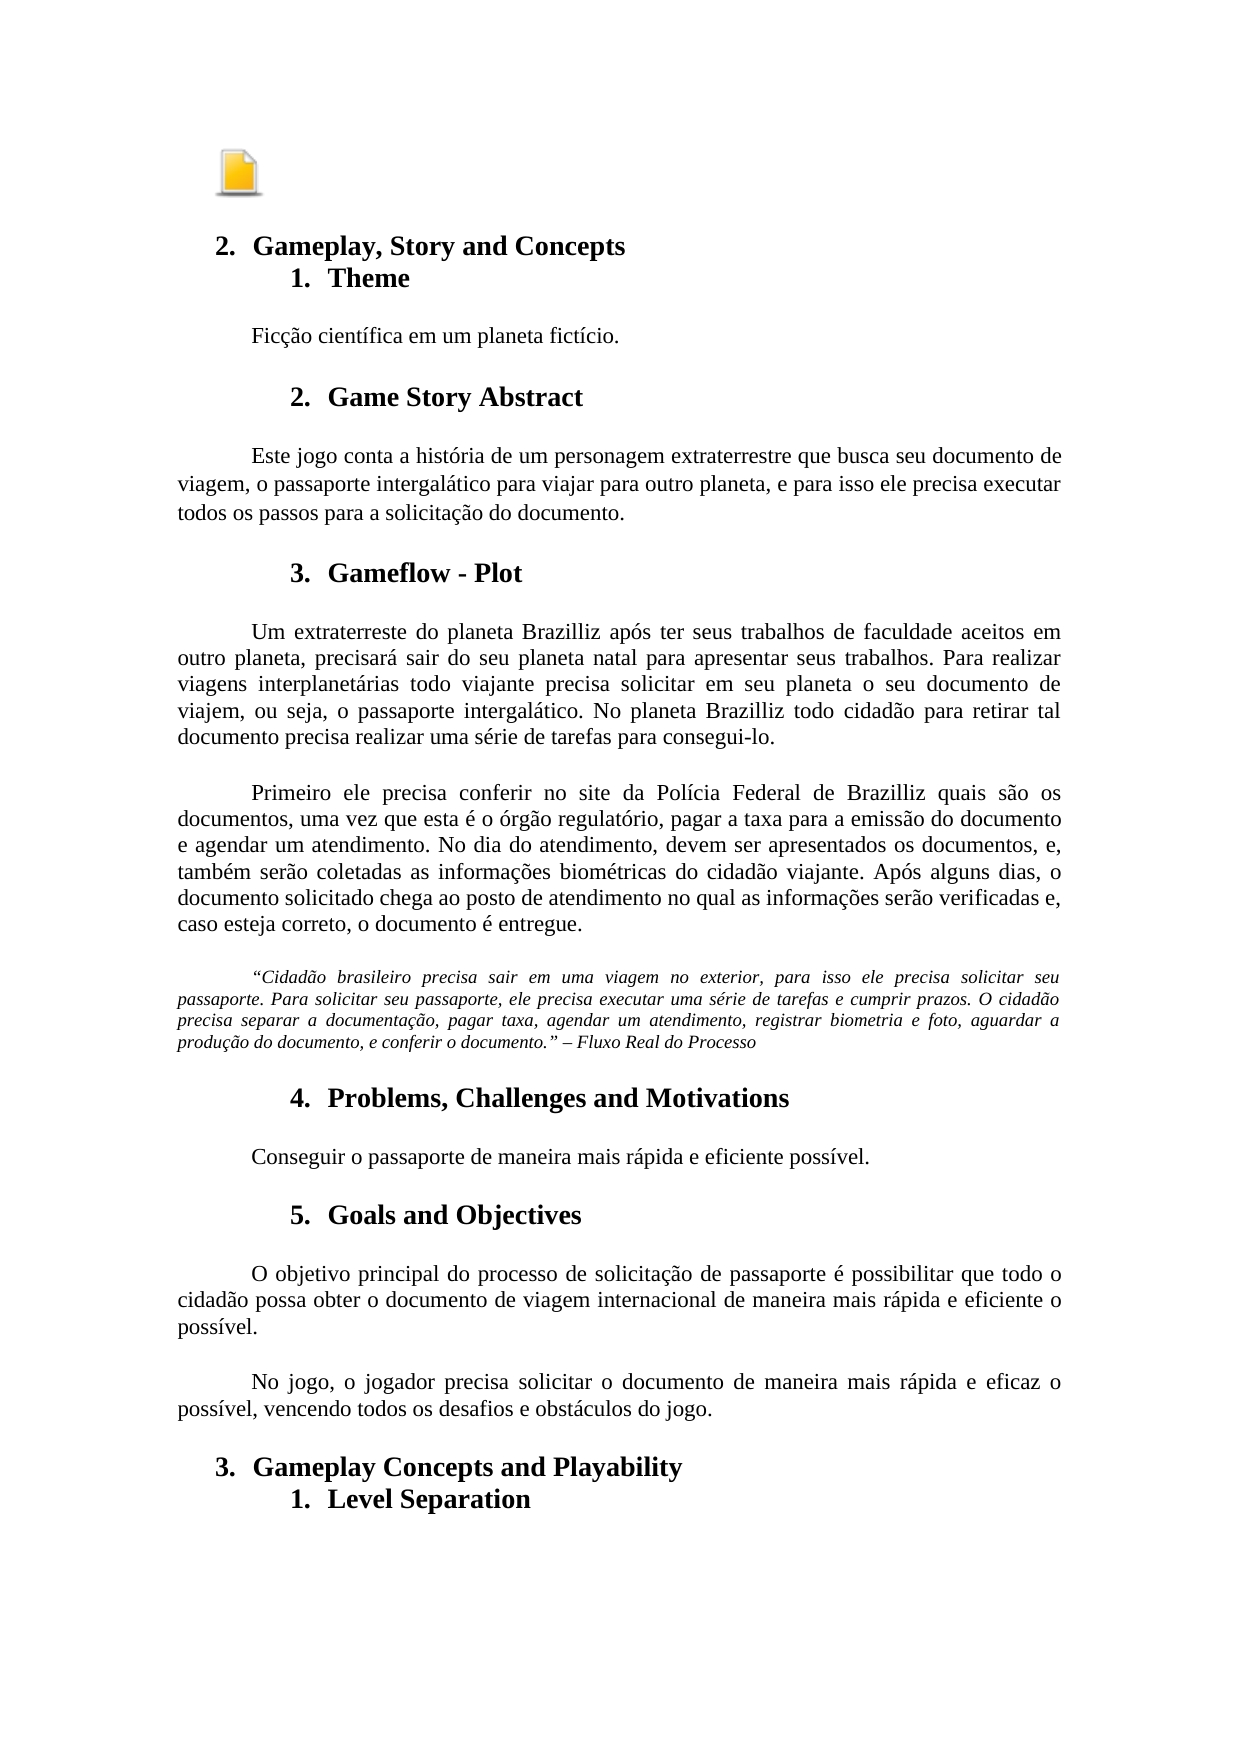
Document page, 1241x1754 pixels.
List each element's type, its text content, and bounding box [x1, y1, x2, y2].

list Problems, Challenges and Motivations [290, 1081, 1063, 1114]
list Theme [290, 261, 1063, 293]
text Primeiro ele precisa conferir no site da Polícia Federal de Brazilliz quais são os documentos, uma vez que esta é o órgão regulatório, pagar a taxa para a emissão do documento e agendar um atendimento. No dia do atendimento, devem ser apresentados os documentos, e, também serão coletadas as informações biométricas do cidadão viajante. Após alguns dias, o documento solicitado chega ao posto de atendimento no qual as informações serão verificadas e, caso esteja correto, o documento é entregue. [177, 779, 1063, 937]
text Conseguir o passaporte de maneira mais rápida e eficiente possível. [177, 1143, 1063, 1169]
text No jogo, o jogador precisa solicitar o documento de maneira mais rápida e eficaz o possível, vencendo todos os desafios e obstáculos do jogo. [177, 1368, 1063, 1421]
list Level Separation [290, 1482, 1063, 1515]
text “Cidadão brasileiro precisa sair em uma viagem no exterior, para isso ele precisa solicitar seu passaporte. Para solicitar seu passaporte, ele precisa executar uma série de tarefas e cumprir prazos. O cidadão precisa separar a documentação, pagar taxa, agendar um atendimento, registrar biometria e foto, aguardar a produção do documento, e conferir o documento.” – Fluxo Real do Processo [177, 966, 1063, 1052]
picture [214, 147, 265, 198]
text Este jogo conta a história de um personagem extraterrestre que busca seu documento de viagem, o passaporte intergalático para viajar para outro planeta, e para isso ele precisa executar todos os passos para a solicitação do documento. [177, 442, 1063, 525]
list Goals and Objectives [290, 1198, 1063, 1231]
list Gameplay, Story and Concepts [215, 228, 1063, 261]
list Game Story Abstract [290, 380, 1063, 412]
list Gameplay Concepts and Playability [215, 1450, 1063, 1482]
list Gameflow - Plot [290, 556, 1063, 588]
text Ficção científica em um planeta fictício. [177, 322, 1063, 349]
text Um extraterreste do planeta Brazilliz após ter seus trabalhos de faculdade aceitos em outro planeta, precisará sair do seu planeta natal para apresentar seus trabalhos. Para realizar viagens interplanetárias todo viajante precisa solicitar em seu planeta o seu documento de viajem, ou seja, o passaporte intergalático. No planeta Brazilliz todo cidadão para retirar tal documento precisa realizar uma série de tarefas para consegui-lo. [177, 618, 1063, 749]
text O objetivo principal do processo de solicitação de passaporte é possibilitar que todo o cidadão possa obter o documento de viagem internacional de maneira mais rápida e eficiente o possível. [177, 1260, 1063, 1339]
